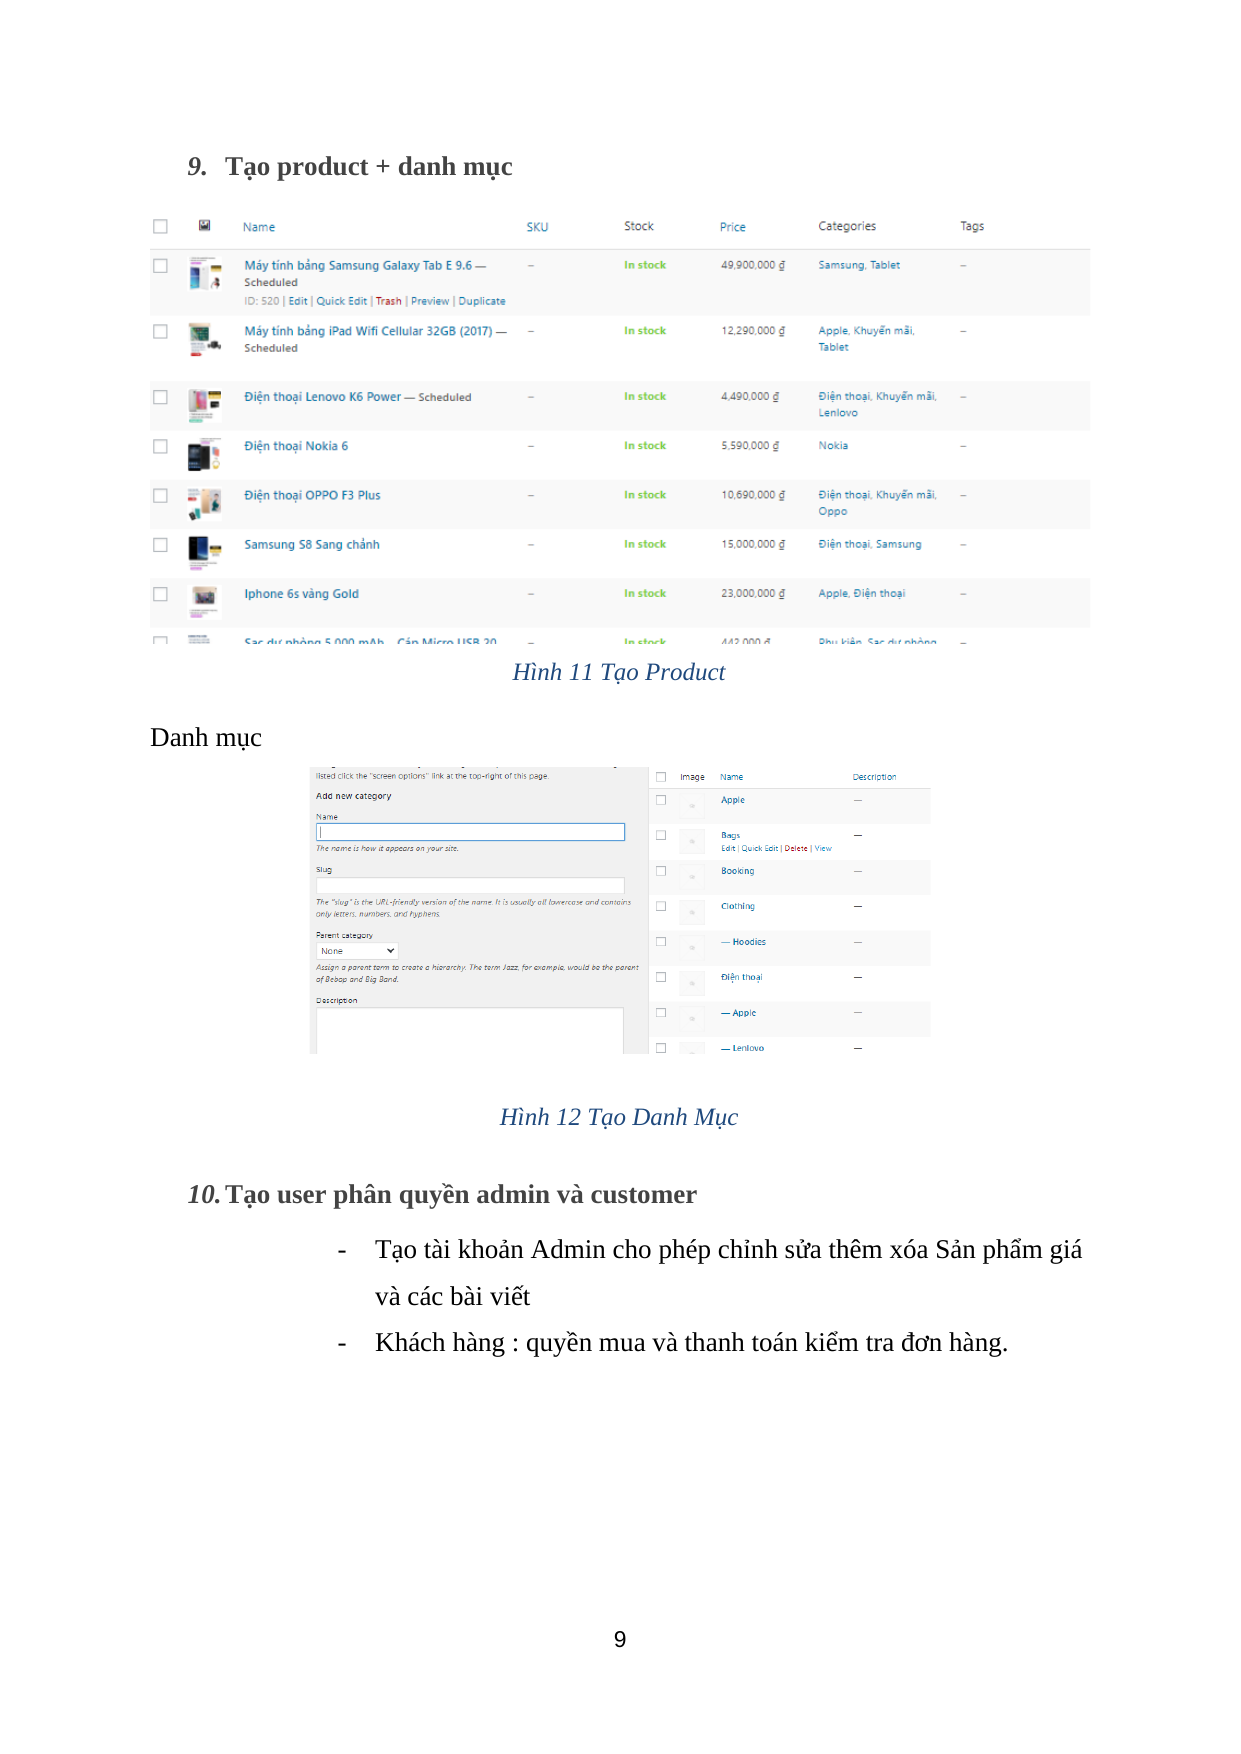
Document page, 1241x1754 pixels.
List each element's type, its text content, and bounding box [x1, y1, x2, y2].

picture [309, 767, 931, 1054]
text Hình 11 Tạo Product [150, 657, 1090, 685]
subtitle Tạo product + danh mục [187, 150, 1090, 181]
picture [150, 205, 1091, 644]
subtitle Tạo user phân quyền admin và customer [187, 1178, 1090, 1209]
text Danh mục [150, 721, 1090, 752]
list Khách hàng : quyền mua và thanh toán kiểm tra đơn hàng. [337, 1326, 1090, 1358]
list Tạo tài khoản Admin cho phép chỉnh sửa thêm xóa Sản phẩm giá và các bài viết [337, 1233, 1090, 1311]
text Hình 12 Tạo Danh Mục [150, 1102, 1090, 1130]
